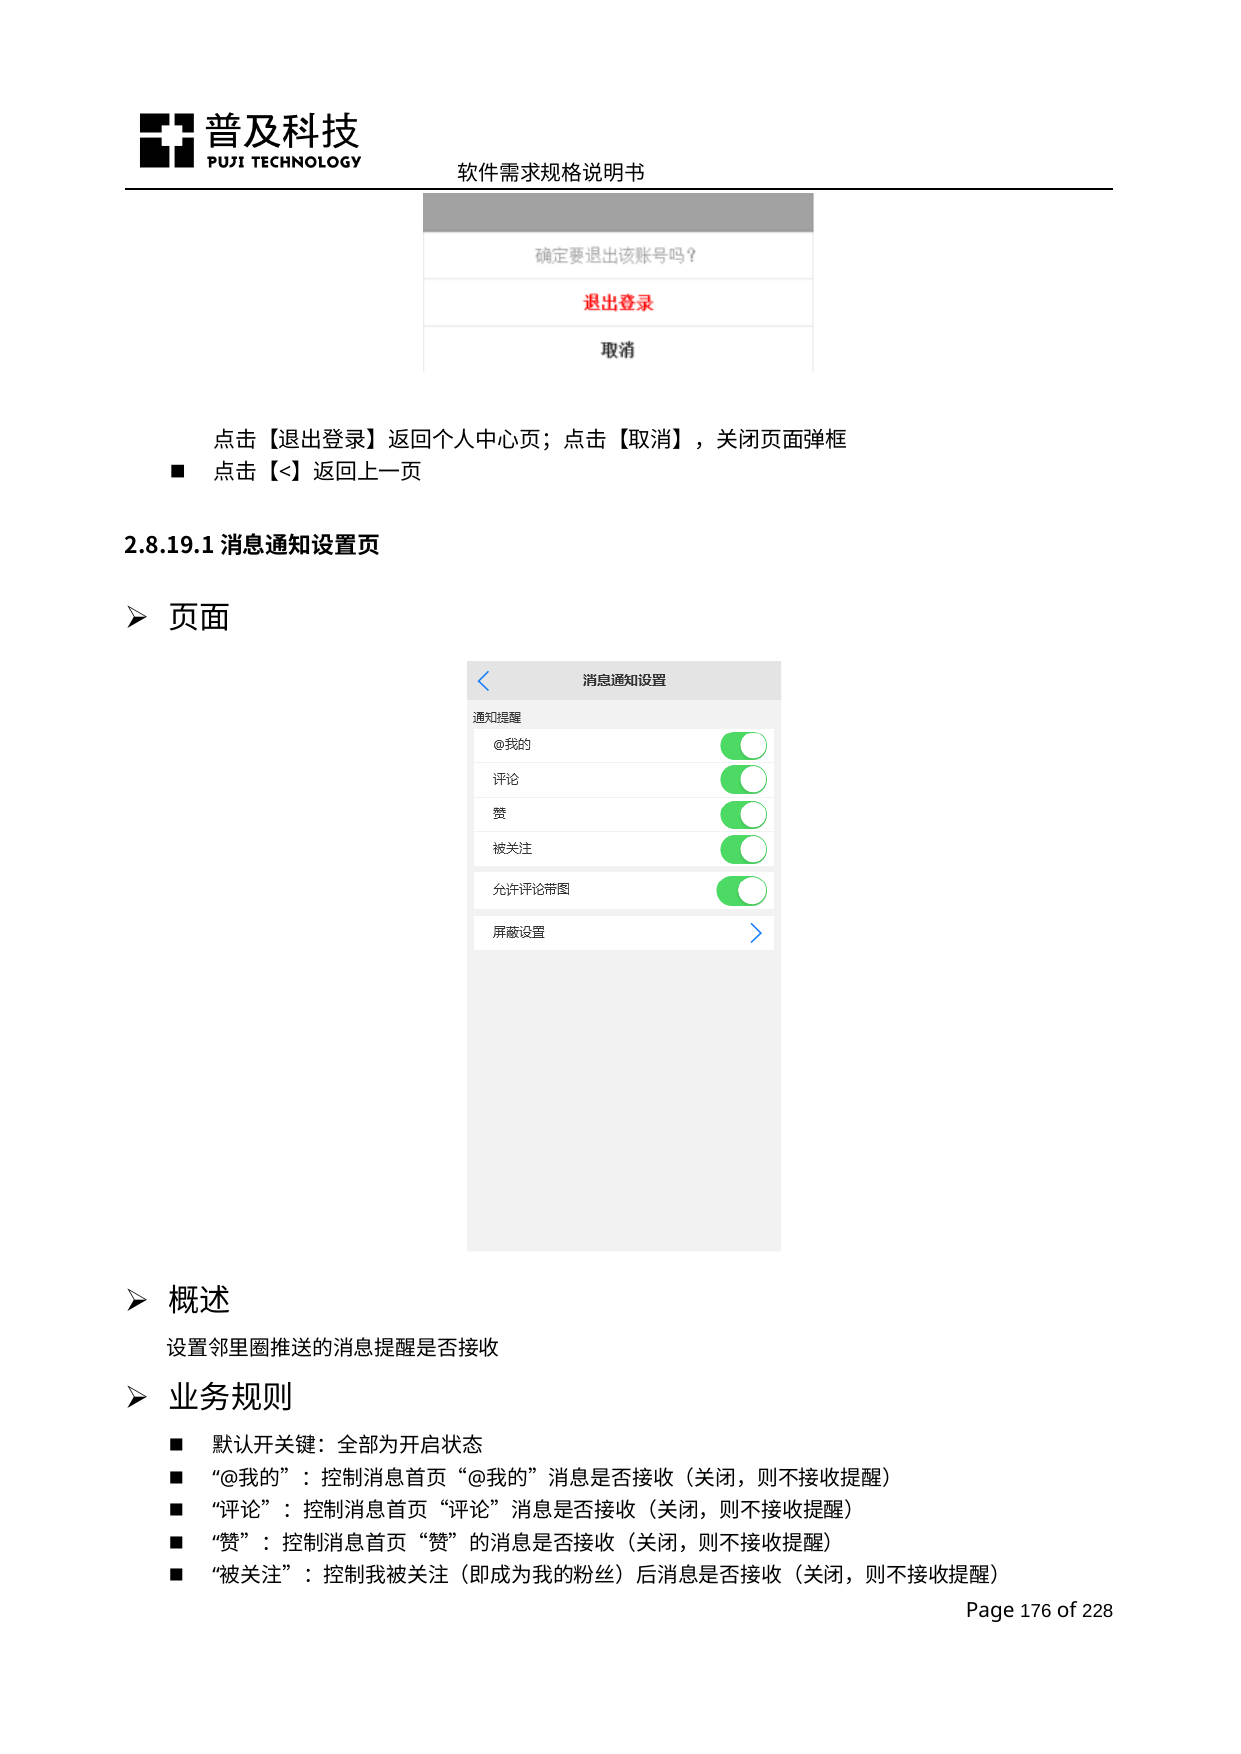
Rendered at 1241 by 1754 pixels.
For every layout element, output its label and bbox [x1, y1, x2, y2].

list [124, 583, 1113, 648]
picture [124, 103, 365, 180]
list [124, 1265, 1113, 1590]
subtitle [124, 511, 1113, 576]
picture [466, 661, 782, 1252]
picture [423, 193, 815, 404]
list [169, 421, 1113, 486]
